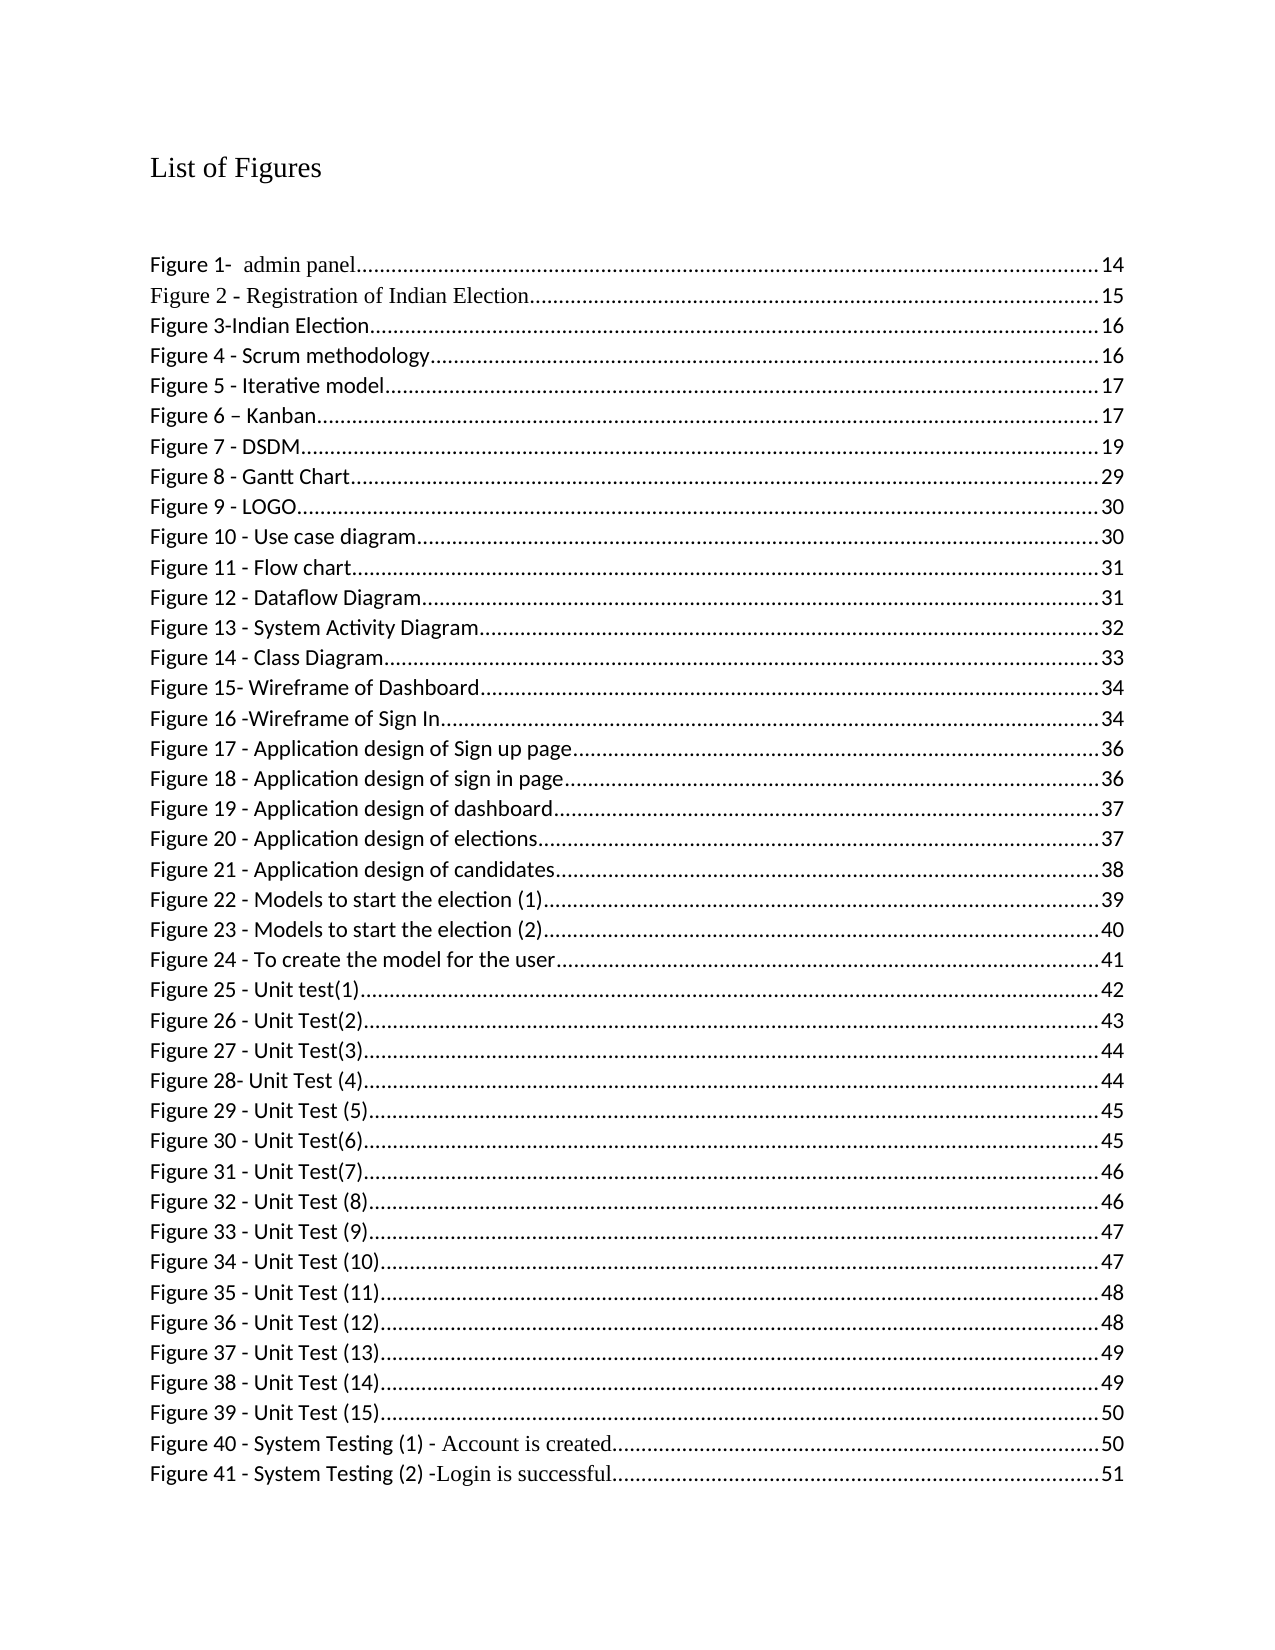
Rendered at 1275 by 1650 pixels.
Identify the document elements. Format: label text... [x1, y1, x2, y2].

text Figure 41 - System Testing (2) -Login is successful 51 [150, 1459, 1125, 1487]
text Figure 36 - Unit Test (12) 48 [150, 1308, 1125, 1336]
text Figure 34 - Unit Test (10) 47 [150, 1247, 1125, 1275]
text Figure 12 - Dataflow Diagram 31 [150, 583, 1125, 611]
text Figure 8 - Gantt Chart 29 [150, 462, 1125, 490]
text Figure 18 - Application design of sign in page 36 [150, 764, 1125, 792]
text Figure 33 - Unit Test (9) 47 [150, 1217, 1125, 1245]
text Figure 22 - Models to start the election (1) 39 [150, 885, 1125, 913]
text List of Figures [150, 150, 1125, 183]
text Figure 39 - Unit Test (15) 50 [150, 1398, 1125, 1426]
text Figure 19 - Application design of dashboard 37 [150, 794, 1125, 822]
text Figure 23 - Models to start the election (2) 40 [150, 915, 1125, 943]
text Figure 14 - Class Diagram 33 [150, 643, 1125, 671]
text Figure 11 - Flow chart 31 [150, 553, 1125, 581]
text Figure 31 - Unit Test(7) 46 [150, 1157, 1125, 1185]
text Figure 20 - Application design of elections 37 [150, 824, 1125, 852]
text Figure 37 - Unit Test (13) 49 [150, 1338, 1125, 1366]
text Figure 28- Unit Test (4) 44 [150, 1066, 1125, 1094]
text Figure 10 - Use case diagram 30 [150, 522, 1125, 550]
text Figure 29 - Unit Test (5) 45 [150, 1096, 1125, 1124]
text Figure 1- admin panel 14 [150, 251, 1125, 278]
text Figure 2 - Registration of Indian Election 15 [150, 281, 1125, 309]
text Figure 15- Wireframe of Dashboard 34 [150, 673, 1125, 701]
text Figure 25 - Unit test(1) 42 [150, 976, 1125, 1003]
text Figure 3-Indian Election 16 [150, 311, 1125, 339]
text Figure 13 - System Activity Diagram 32 [150, 613, 1125, 641]
text Figure 17 - Application design of Sign up page 36 [150, 734, 1125, 762]
text Figure 35 - Unit Test (11) 48 [150, 1278, 1125, 1306]
text Figure 24 - To create the model for the user 41 [150, 945, 1125, 973]
text Figure 7 - DSDM 19 [150, 432, 1125, 460]
text Figure 21 - Application design of candidates 38 [150, 855, 1125, 883]
text Figure 32 - Unit Test (8) 46 [150, 1187, 1125, 1215]
text Figure 27 - Unit Test(3) 44 [150, 1036, 1125, 1064]
text Figure 30 - Unit Test(6) 45 [150, 1127, 1125, 1154]
text Figure 6 – Kanban 17 [150, 402, 1125, 429]
text Figure 26 - Unit Test(2) 43 [150, 1006, 1125, 1034]
text Figure 38 - Unit Test (14) 49 [150, 1368, 1125, 1396]
text Figure 40 - System Testing (1) - Account is created 50 [150, 1429, 1125, 1457]
text Figure 16 -Wireframe of Sign In 34 [150, 704, 1125, 732]
text Figure 9 - LOGO 30 [150, 492, 1125, 520]
text Figure 4 - Scrum methodology 16 [150, 341, 1125, 369]
text Figure 5 - Iterative model 17 [150, 371, 1125, 399]
